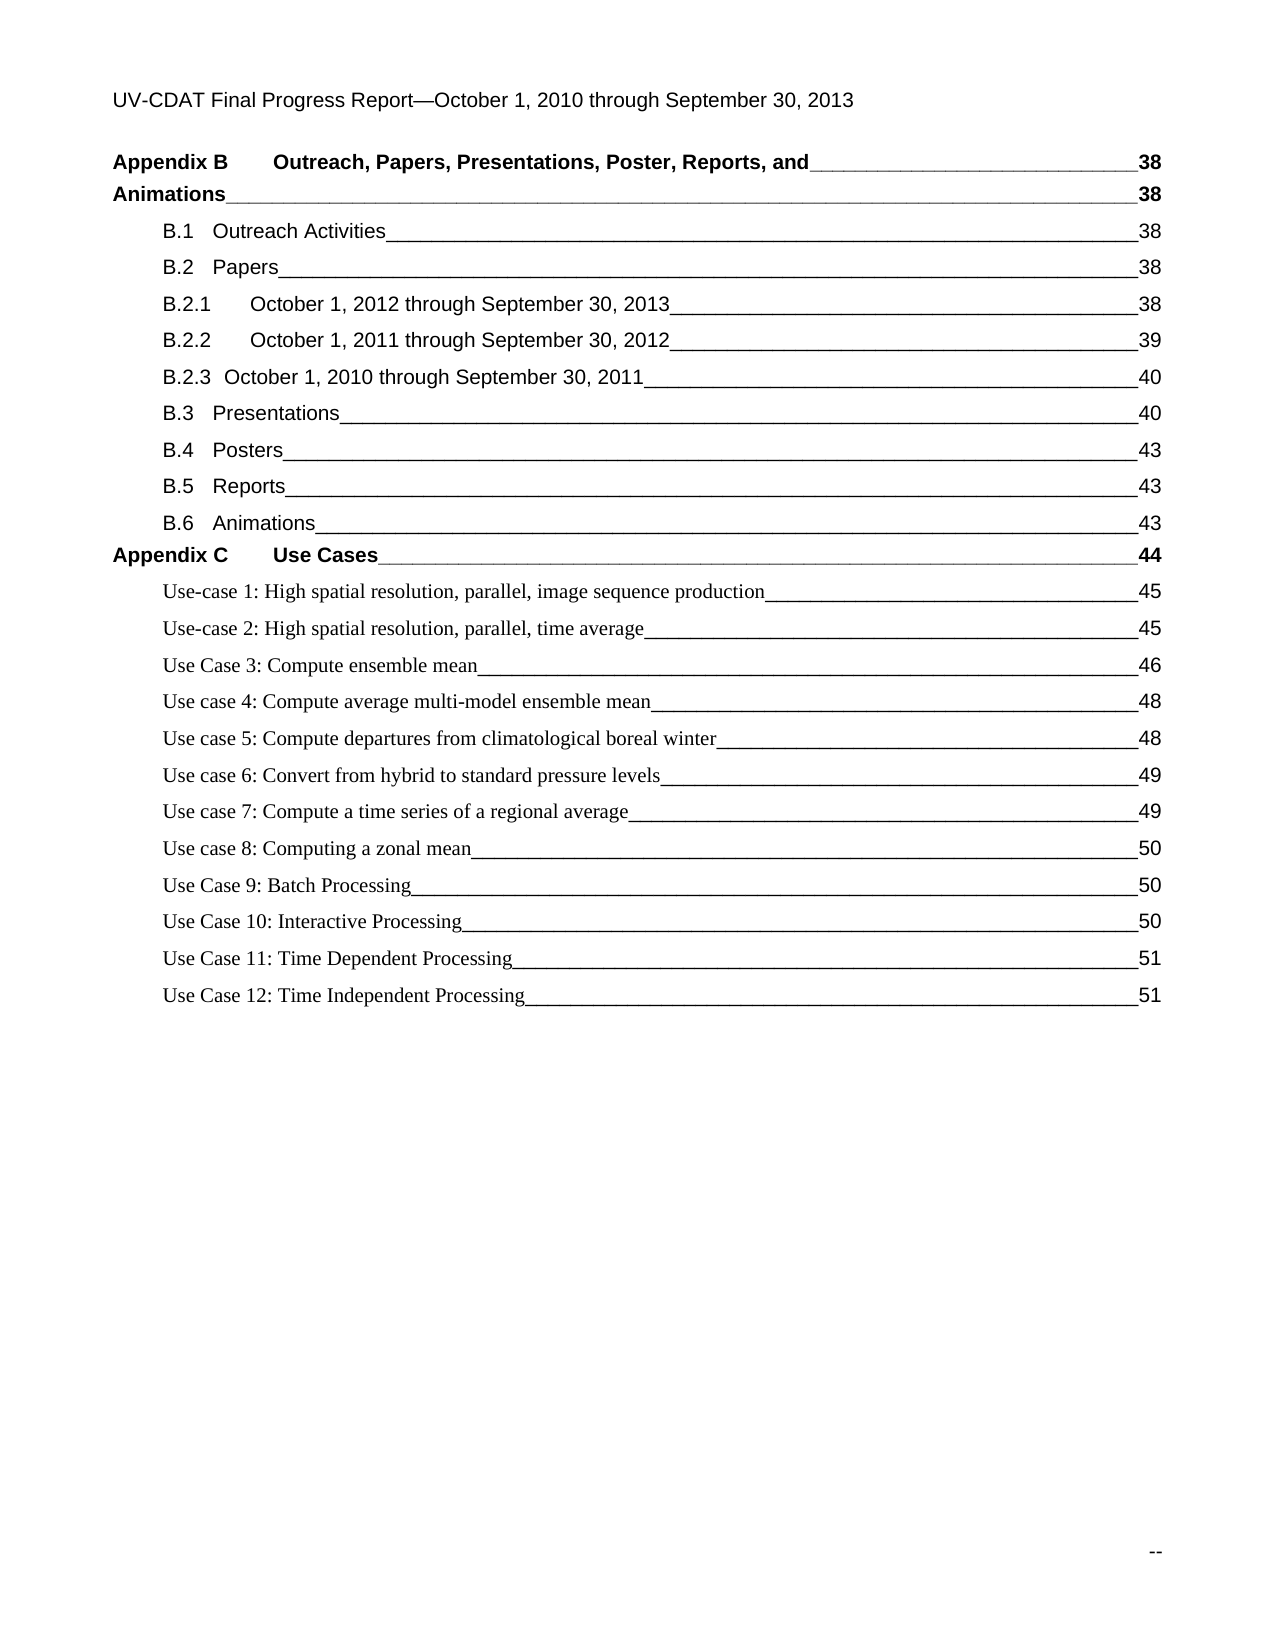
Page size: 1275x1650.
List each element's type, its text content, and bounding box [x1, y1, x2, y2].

text B.5 Reports 43 [162, 474, 1162, 498]
text Use Case 3: Compute ensemble mean 46 [162, 652, 1162, 677]
text Animations 38 [112, 182, 1162, 206]
text B.2.3 October 1, 2010 through September 30, 2011 40 [162, 364, 1162, 388]
text B.1 Outreach Activities 38 [162, 219, 1162, 243]
text B.2.1 October 1, 2012 through September 30, 2013 38 [162, 292, 1162, 316]
text Use case 8: Computing a zonal mean 50 [162, 836, 1162, 860]
text Use case 7: Compute a time series of a regional average 49 [162, 799, 1162, 823]
text Use Case 10: Interactive Processing 50 [162, 909, 1162, 933]
text Use Case 9: Batch Processing 50 [162, 872, 1162, 897]
text B.4 Posters 43 [162, 437, 1162, 461]
text Appendix B Outreach, Papers, Presentations, Poster, Reports, and 38 [112, 150, 1162, 174]
text B.6 Animations 43 [162, 510, 1162, 534]
text Use-case 2: High spatial resolution, parallel, time average 45 [162, 616, 1162, 640]
text Use-case 1: High spatial resolution, parallel, image sequence production 45 [162, 579, 1162, 603]
text B.2 Papers 38 [162, 255, 1162, 279]
text Use Case 12: Time Independent Processing 51 [162, 982, 1162, 1007]
text Use case 5: Compute departures from climatological boreal winter 48 [162, 726, 1162, 750]
text Appendix C Use Cases 44 [112, 543, 1162, 567]
text Use case 6: Convert from hybrid to standard pressure levels 49 [162, 762, 1162, 787]
text B.2.2 October 1, 2011 through September 30, 2012 39 [162, 328, 1162, 352]
text B.3 Presentations 40 [162, 401, 1162, 425]
text Use case 4: Compute average multi-model ensemble mean 48 [162, 689, 1162, 713]
text Use Case 11: Time Dependent Processing 51 [162, 946, 1162, 970]
